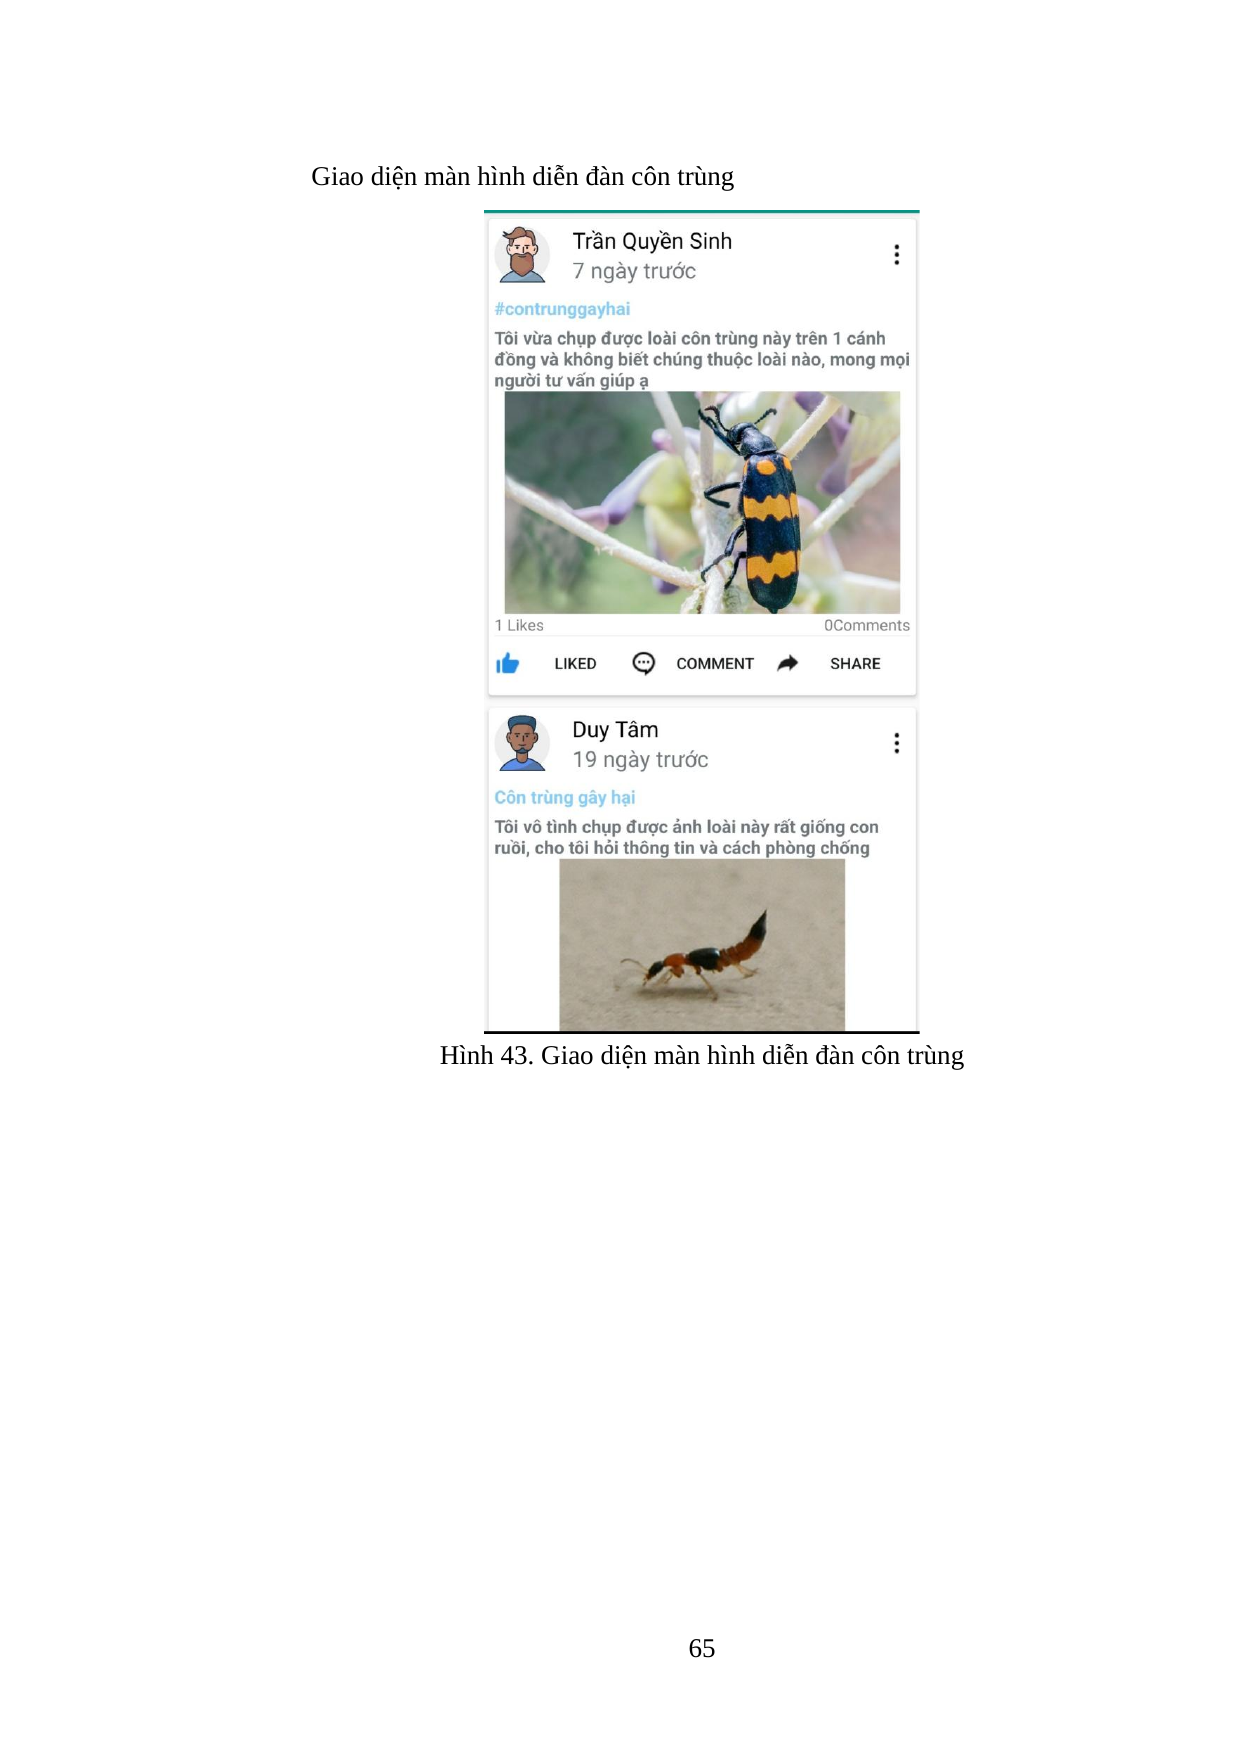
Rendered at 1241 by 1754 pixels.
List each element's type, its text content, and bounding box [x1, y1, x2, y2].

text Hình 43. Giao diện màn hình diễn đàn côn trùng [236, 1039, 1092, 1071]
picture [484, 210, 920, 1034]
text Giao diện màn hình diễn đàn côn trùng [236, 160, 1092, 191]
